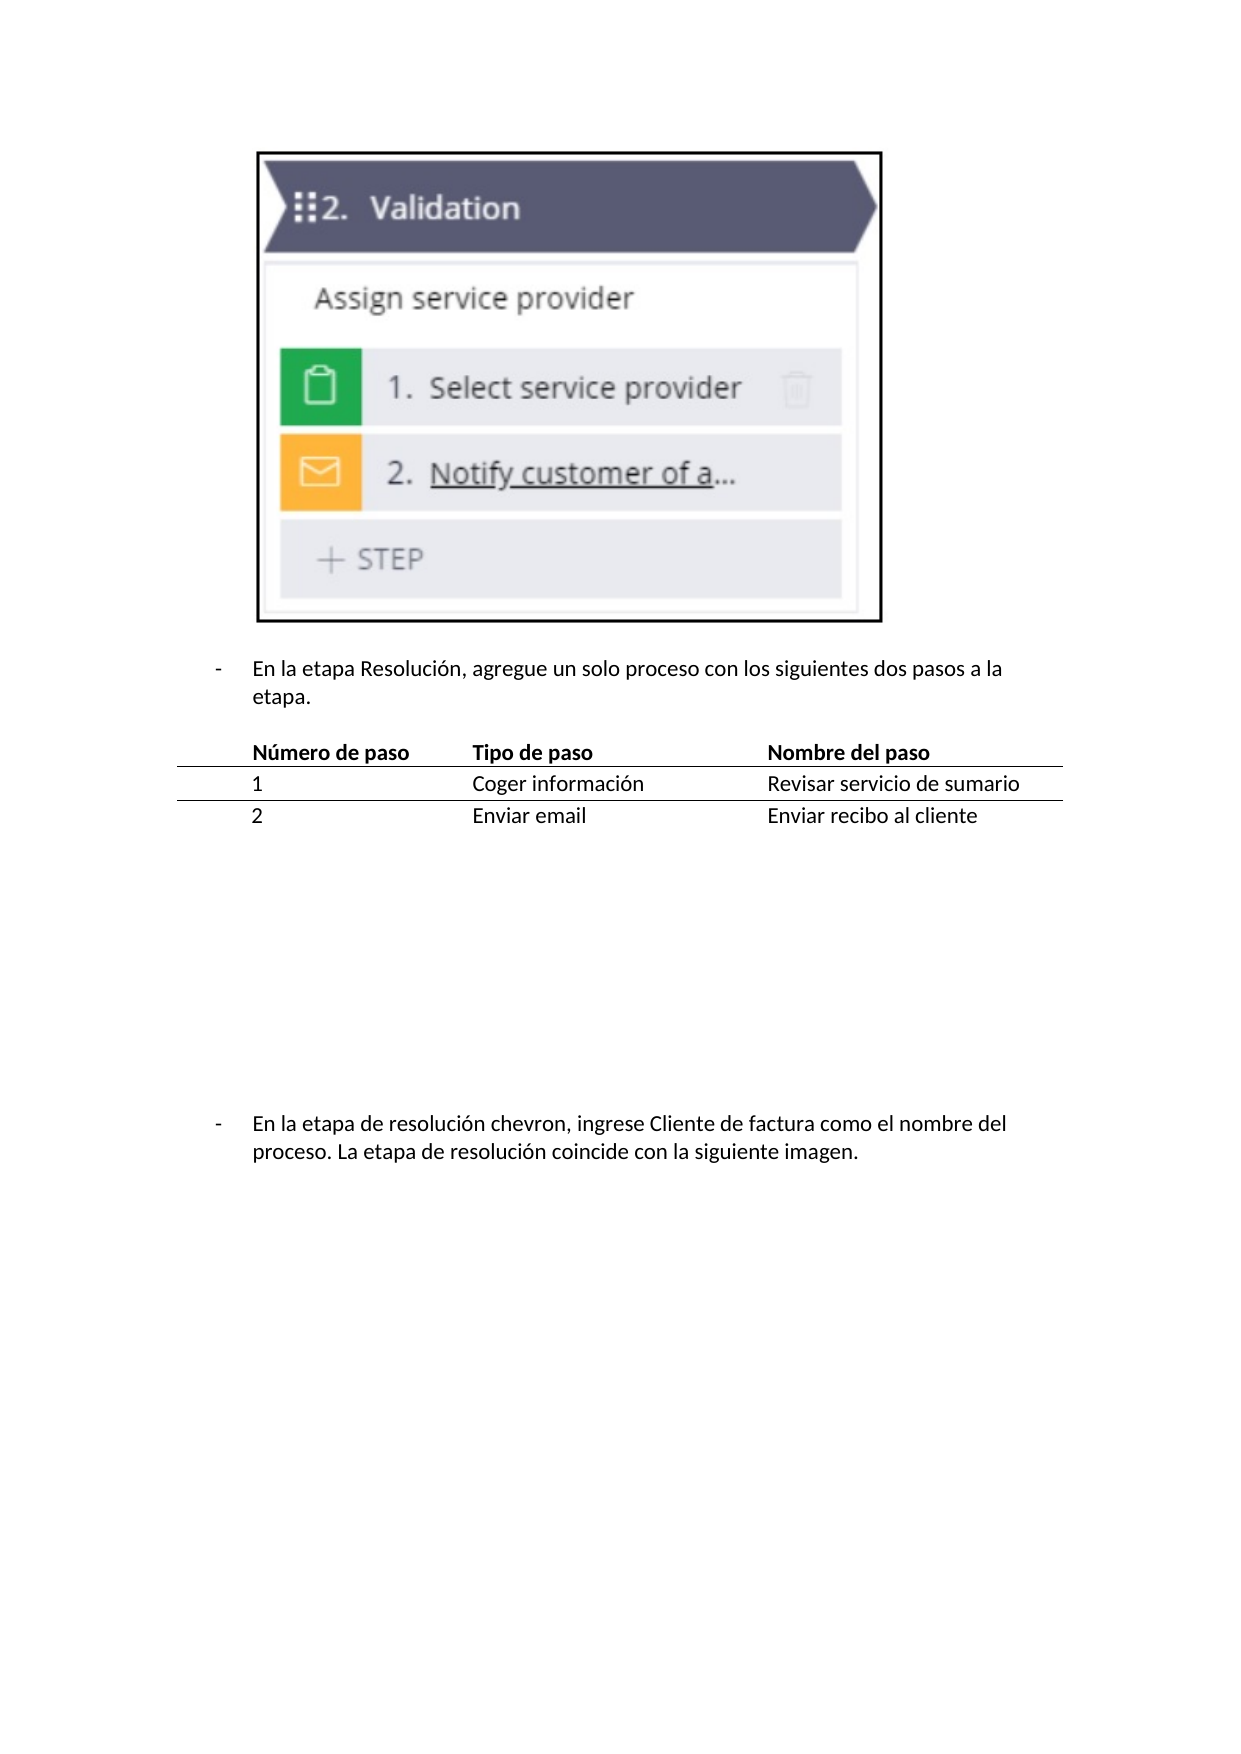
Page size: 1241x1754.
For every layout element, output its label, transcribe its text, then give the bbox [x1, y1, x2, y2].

list Número de paso Tipo de paso Nombre del paso [252, 738, 1063, 766]
list En la etapa Resolución, agregue un solo proceso con los siguientes dos pasos a la etapa. [215, 654, 1063, 710]
text 2 Enviar email Enviar recibo al cliente [177, 801, 1063, 829]
list En la etapa de resolución chevron, ingrese Cliente de factura como el nombre del proceso. La etapa de resolución coincide con la siguiente imagen. [215, 1109, 1063, 1165]
picture [252, 147, 889, 626]
text 1 Coger información Revisar servicio de sumario [177, 767, 1063, 800]
